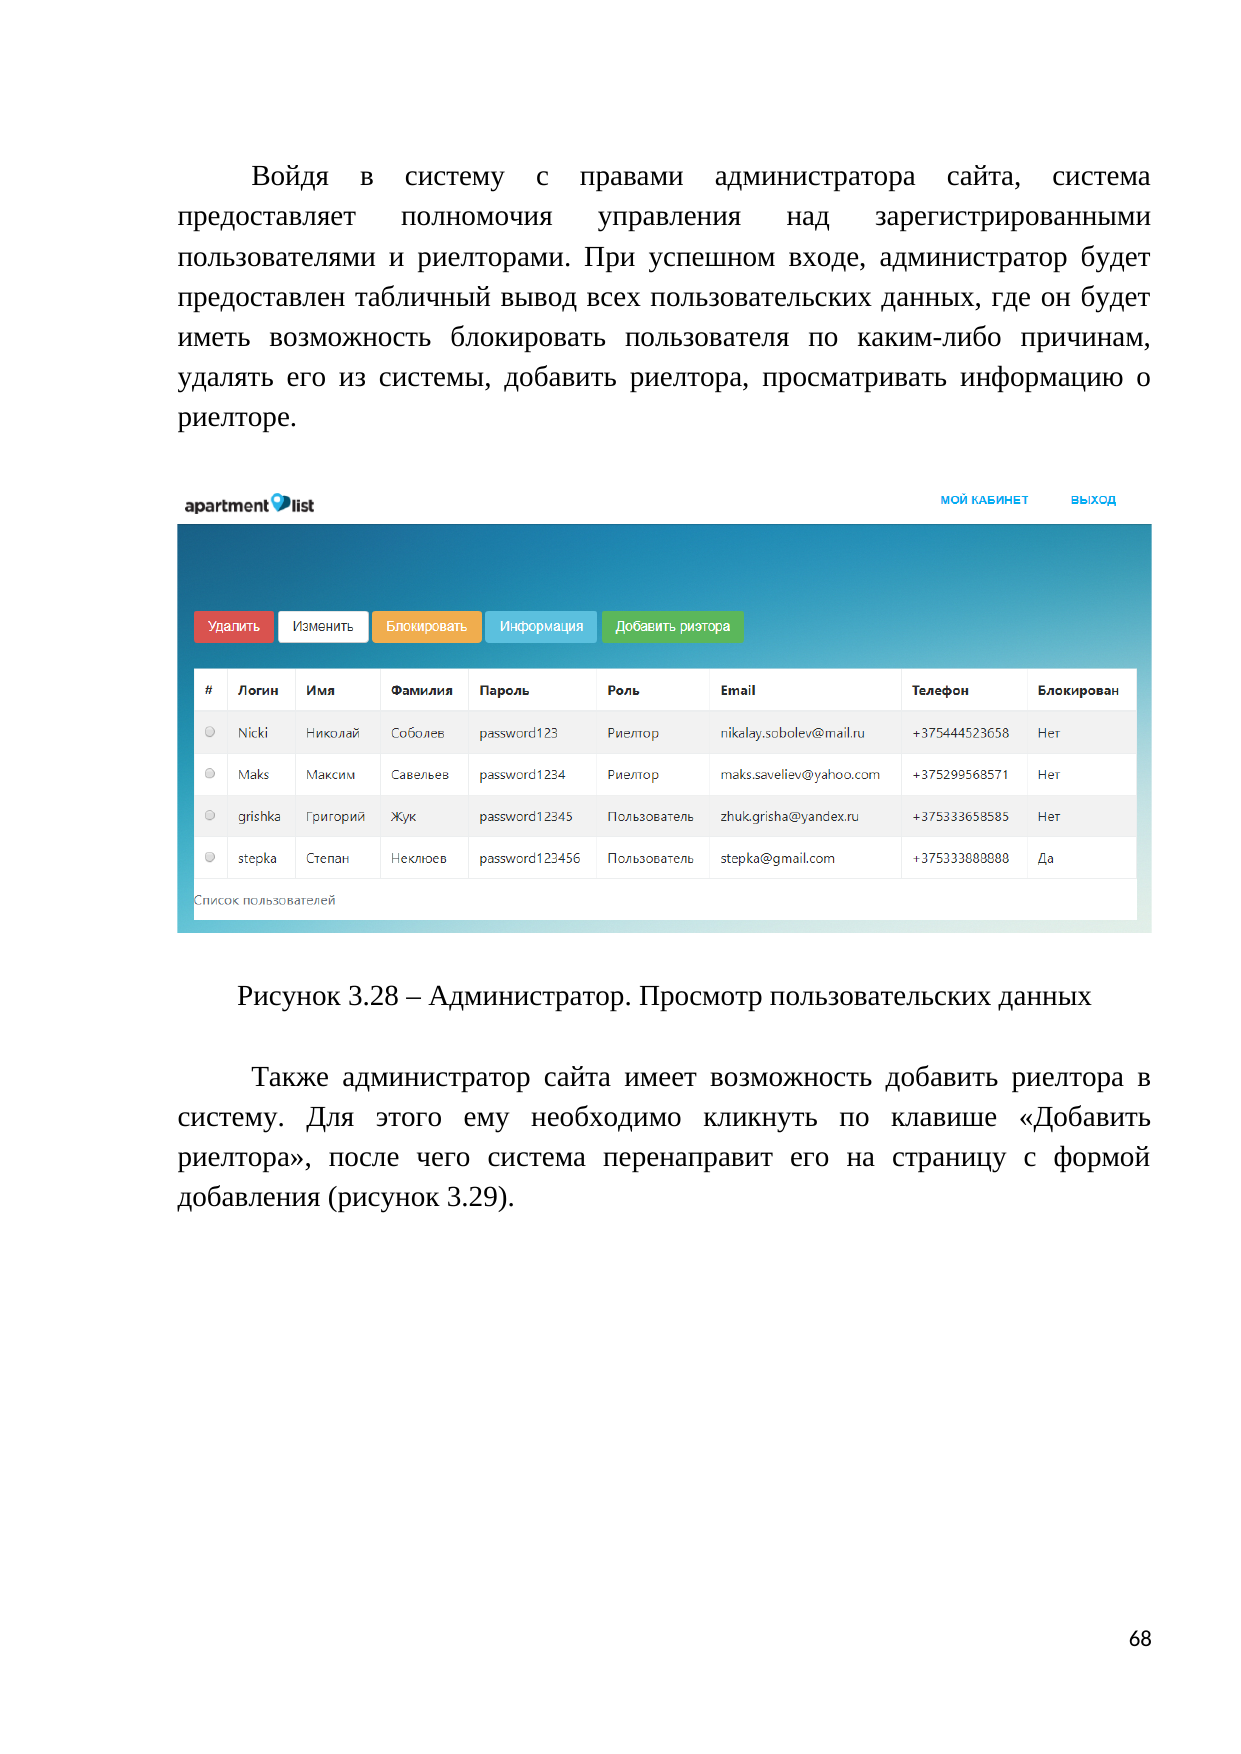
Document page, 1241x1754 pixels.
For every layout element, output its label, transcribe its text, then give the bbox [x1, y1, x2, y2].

list Войдя в систему с правами администратора сайта, система предоставляет полномочия управления над зарегистрированными пользователями и риелторами. При успешном входе, администратор будет предоставлен табличный вывод всех пользовательских данных, где он будет иметь возможность блокировать пользователя по каким-либо причинам, удалять его из системы, добавить риелтора, просматривать информацию о риелторе. [177, 158, 1152, 433]
picture [177, 480, 1152, 933]
list Рисунок 3.28 – Администратор. Просмотр пользовательских данных [177, 978, 1152, 1012]
list Также администратор сайта имеет возможность добавить риелтора в систему. Для этого ему необходимо кликнуть по клавише «Добавить риелтора», после чего система перенаправит его на страницу с формой добавления (рисунок 3.29). [177, 1059, 1152, 1213]
